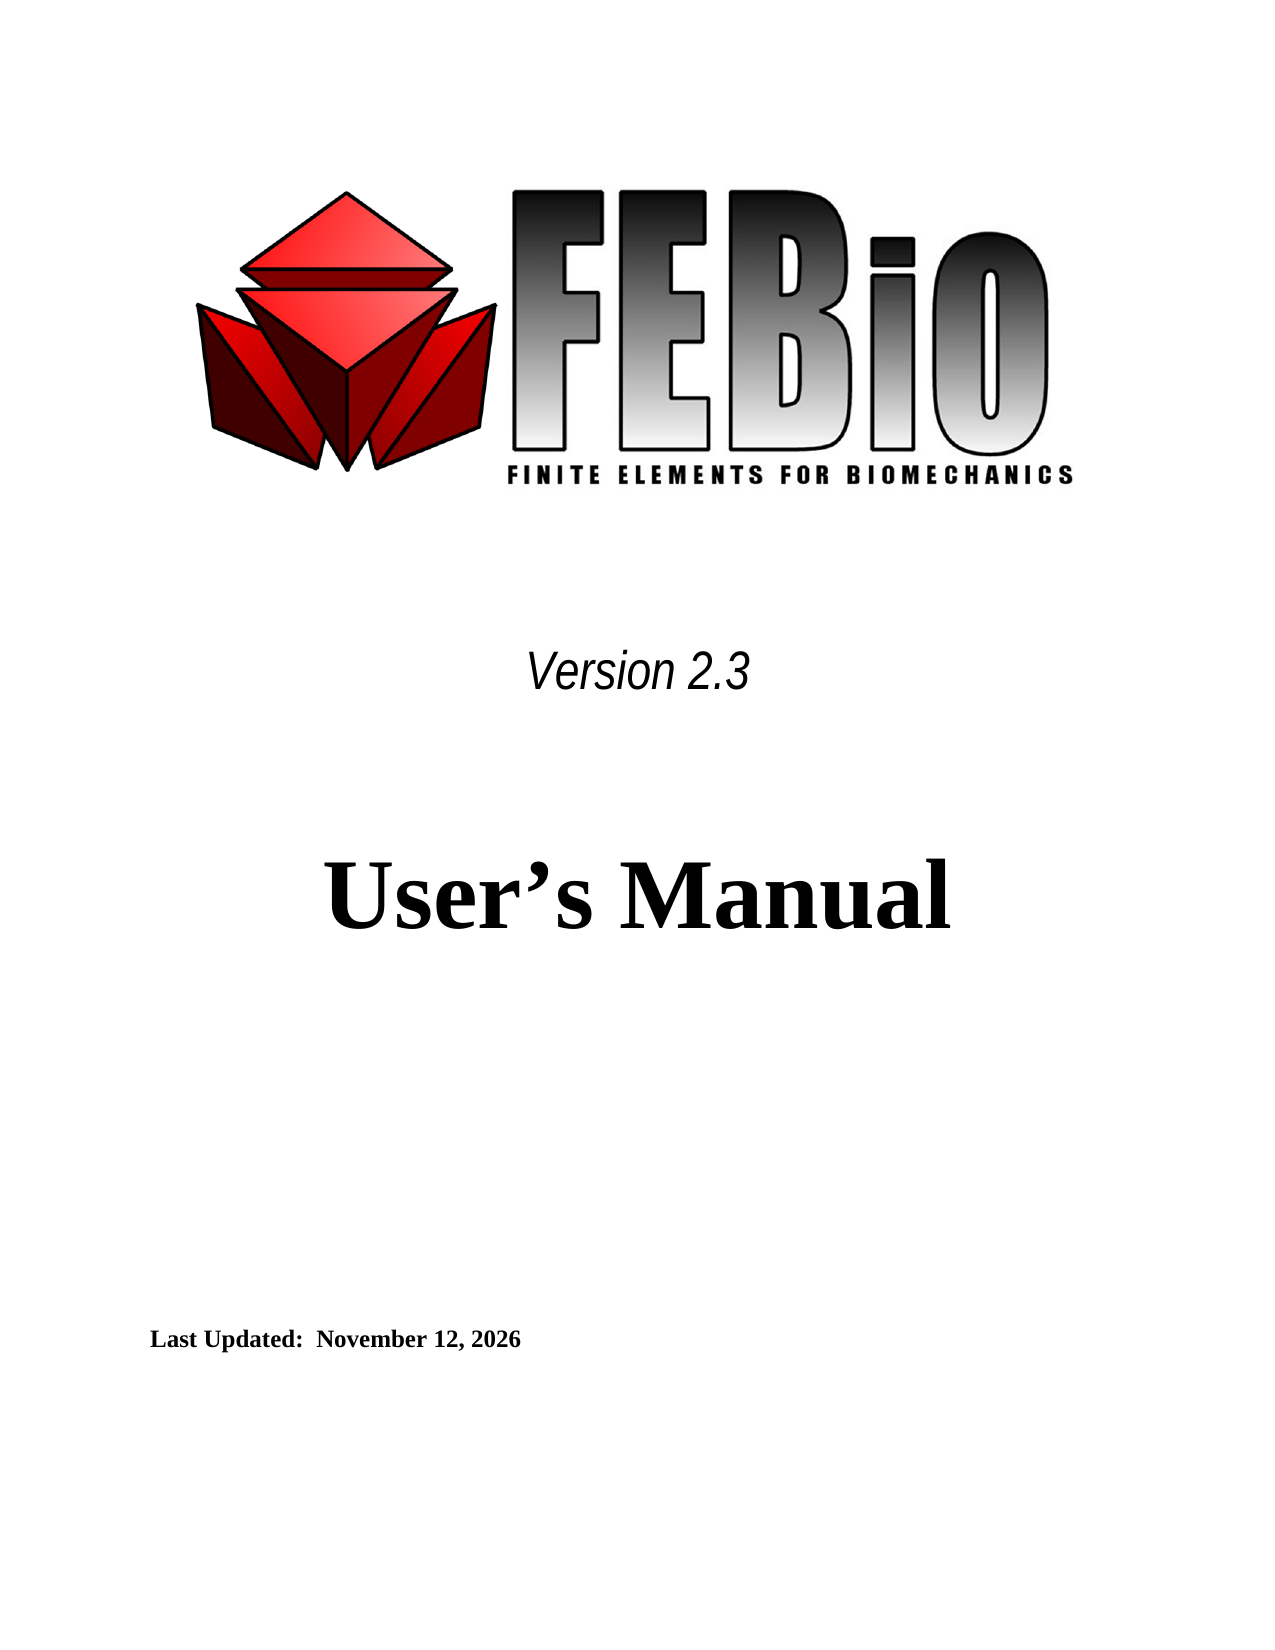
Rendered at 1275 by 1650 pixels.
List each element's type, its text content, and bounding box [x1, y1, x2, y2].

text Version 2.3 [150, 639, 1125, 701]
text Last Updated: [150, 1324, 1125, 1353]
text User’s Manual [150, 835, 1125, 950]
